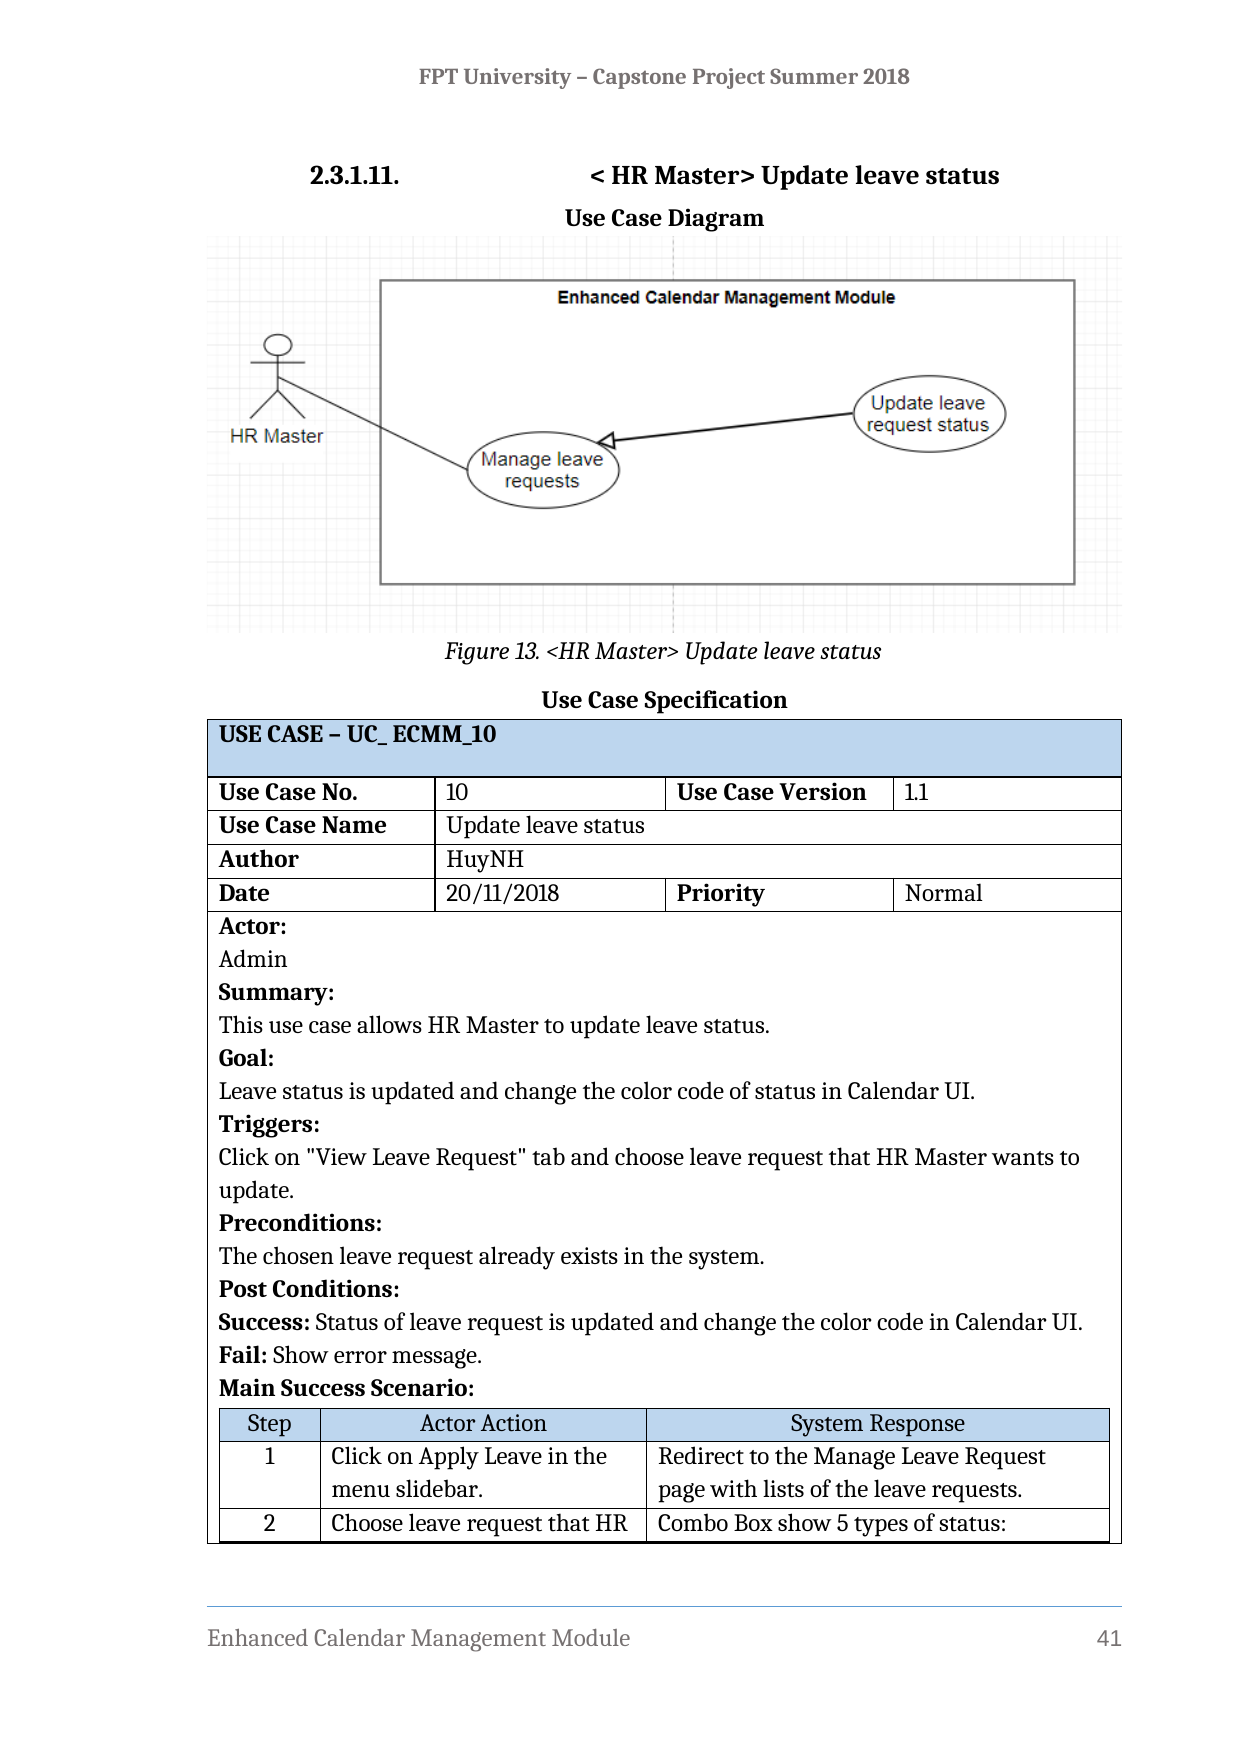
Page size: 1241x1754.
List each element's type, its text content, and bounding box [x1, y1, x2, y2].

picture [206, 236, 1123, 633]
text Use Case Diagram [207, 204, 1122, 233]
table_cell Use Case Name [208, 811, 434, 844]
table_cell HuyNH [436, 845, 1121, 877]
text < HR Master> Update leave status [310, 160, 1122, 191]
table_cell 20/11/2018 [436, 879, 665, 911]
table_header USE CASE – UC_ ECMM_10 [208, 720, 1121, 776]
table_cell Normal [894, 879, 1121, 911]
text Figure 13. <HR Master> Update leave status [207, 637, 1122, 665]
table_cell Author [208, 845, 434, 877]
table_cell Date [208, 879, 434, 911]
table_cell 10 [436, 778, 665, 810]
table_cell 1.1 [894, 778, 1121, 810]
table_cell Priority [666, 879, 893, 911]
table_cell Update leave status [436, 811, 1121, 844]
table_cell Use Case Version [666, 778, 893, 810]
table_cell Use Case No. [208, 778, 434, 810]
text Use Case Specification [207, 686, 1122, 715]
